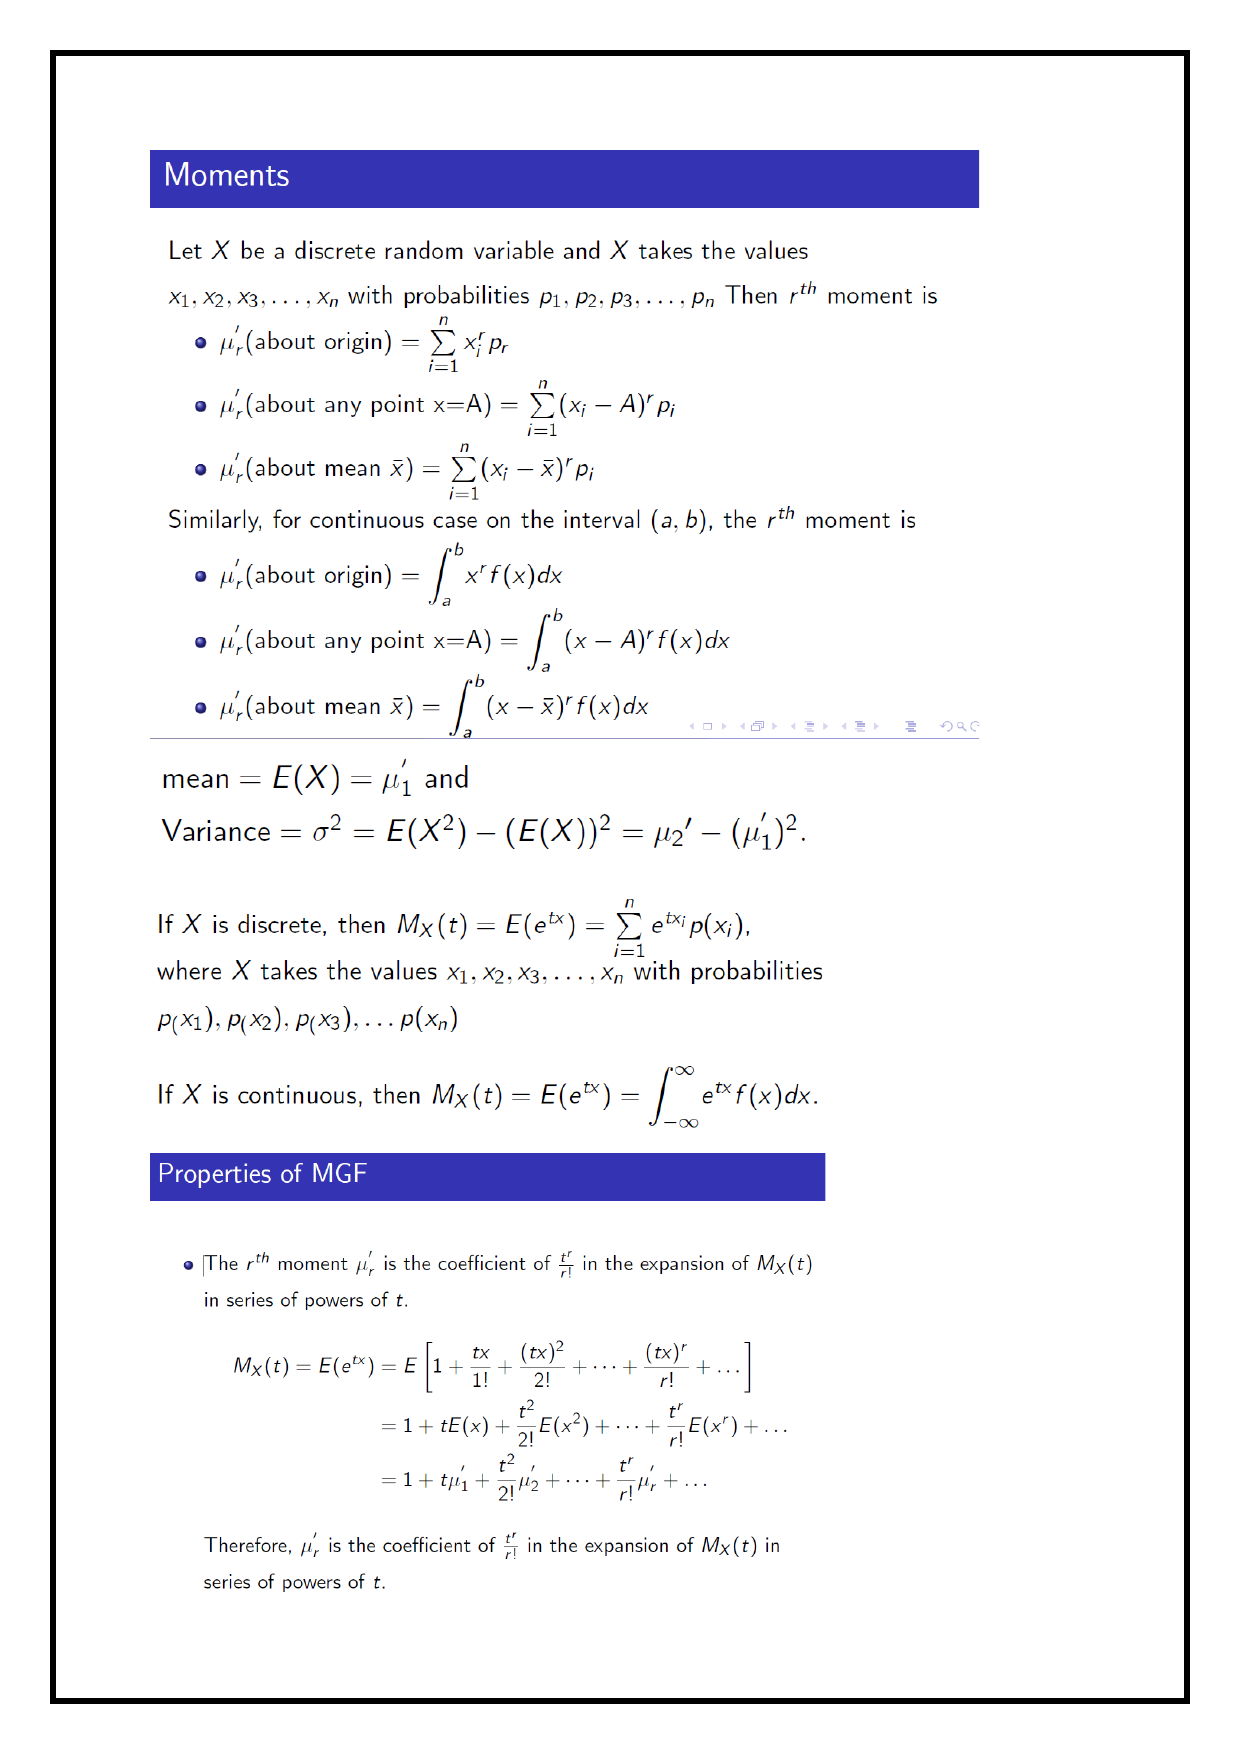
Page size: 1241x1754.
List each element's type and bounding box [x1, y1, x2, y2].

picture [150, 150, 980, 739]
picture [150, 1153, 826, 1602]
picture [150, 887, 990, 1152]
picture [150, 740, 982, 886]
